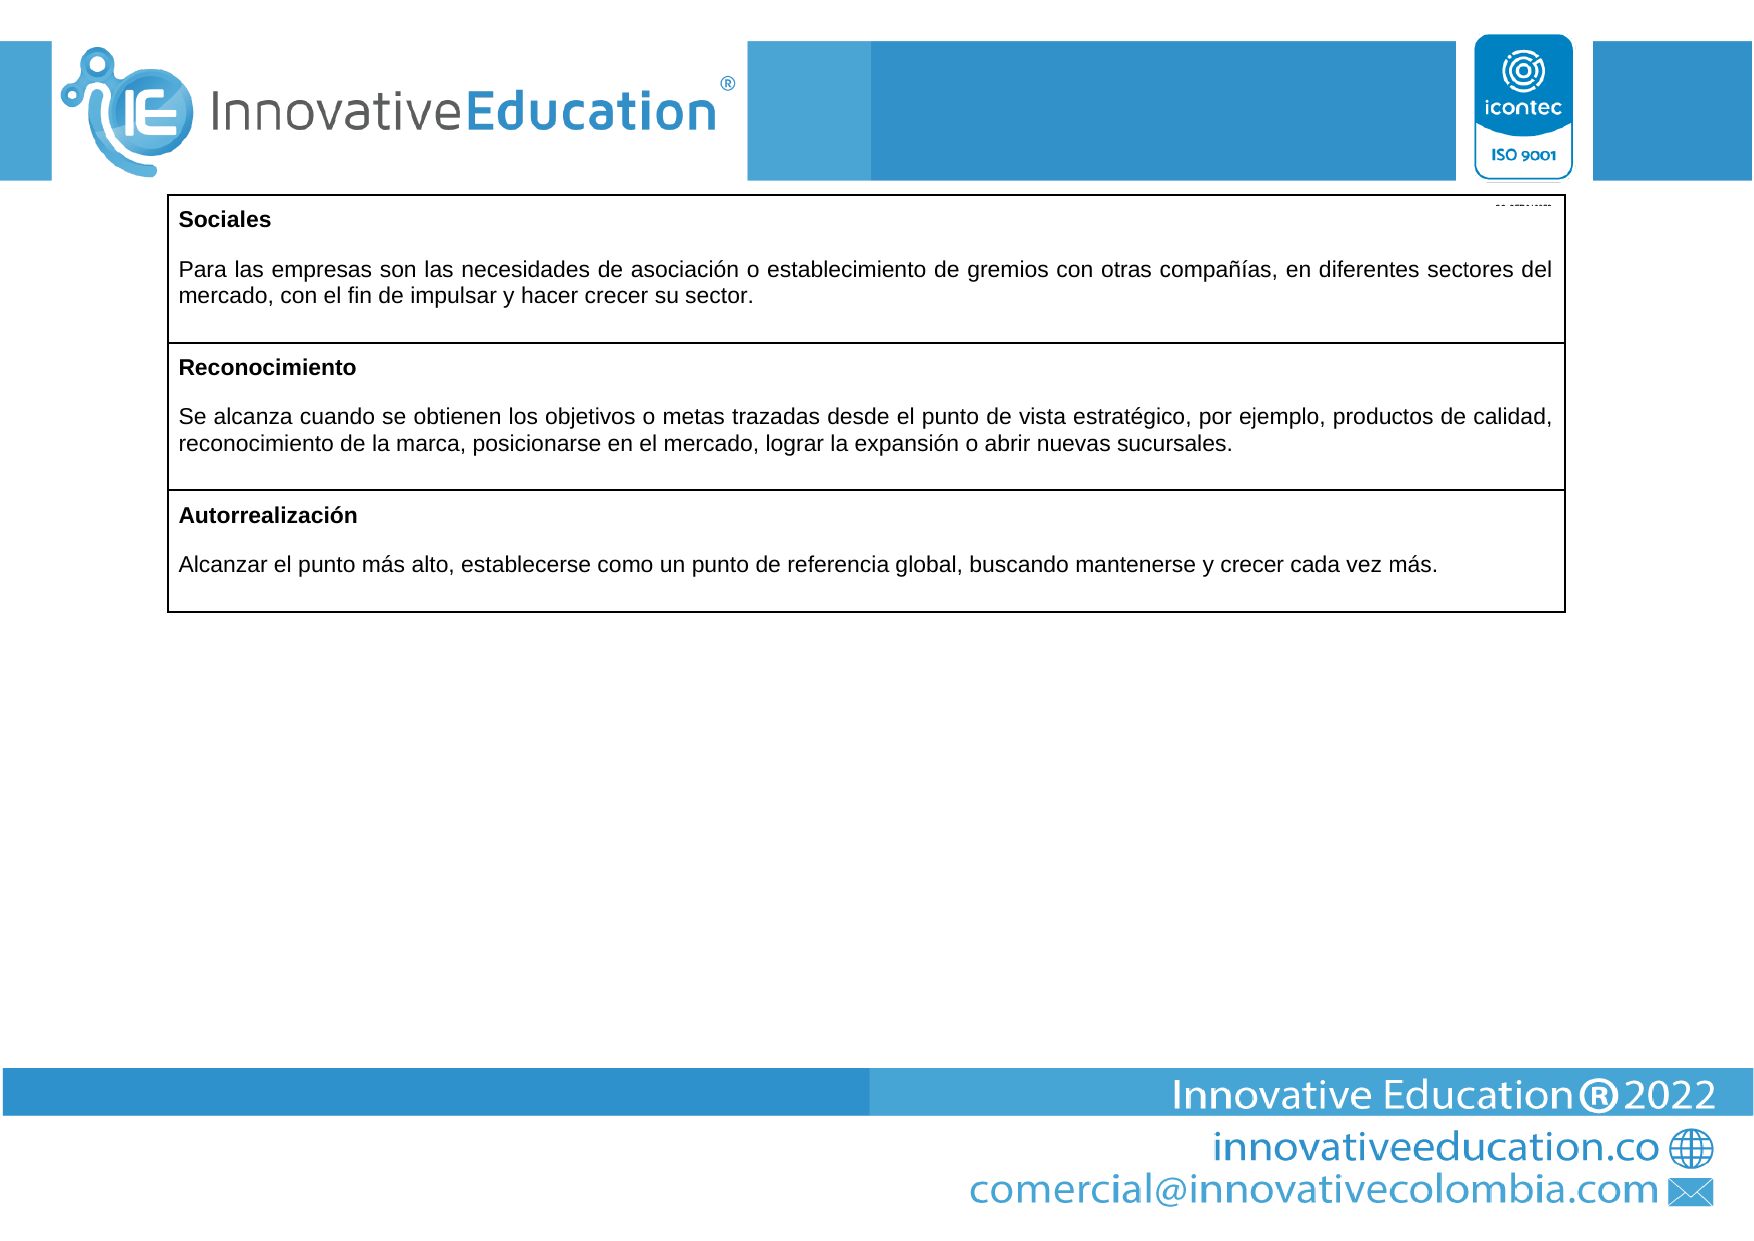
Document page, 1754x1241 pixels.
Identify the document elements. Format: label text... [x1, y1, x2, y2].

picture [1593, 28, 1752, 194]
table_cell Sociales Para las empresas son las necesidades de asociación o establecimiento de gremios con otras compañías, en diferentes sectores del mercado, con el fin de impulsar y hacer crecer su sector. [169, 196, 1564, 342]
picture [2, 1067, 1754, 1213]
table_cell Reconocimiento Se alcanza cuando se obtienen los objetivos o metas trazadas desde el punto de vista estratégico, por ejemplo, productos de calidad, reconocimiento de la marca, posicionarse en el mercado, lograr la expansión o abrir nuevas sucursales. [169, 344, 1564, 489]
picture [0, 28, 1456, 194]
table_cell Autorrealización Alcanzar el punto más alto, establecerse como un punto de referencia global, buscando mantenerse y crecer cada vez más. [169, 491, 1564, 611]
picture [1471, 32, 1576, 214]
